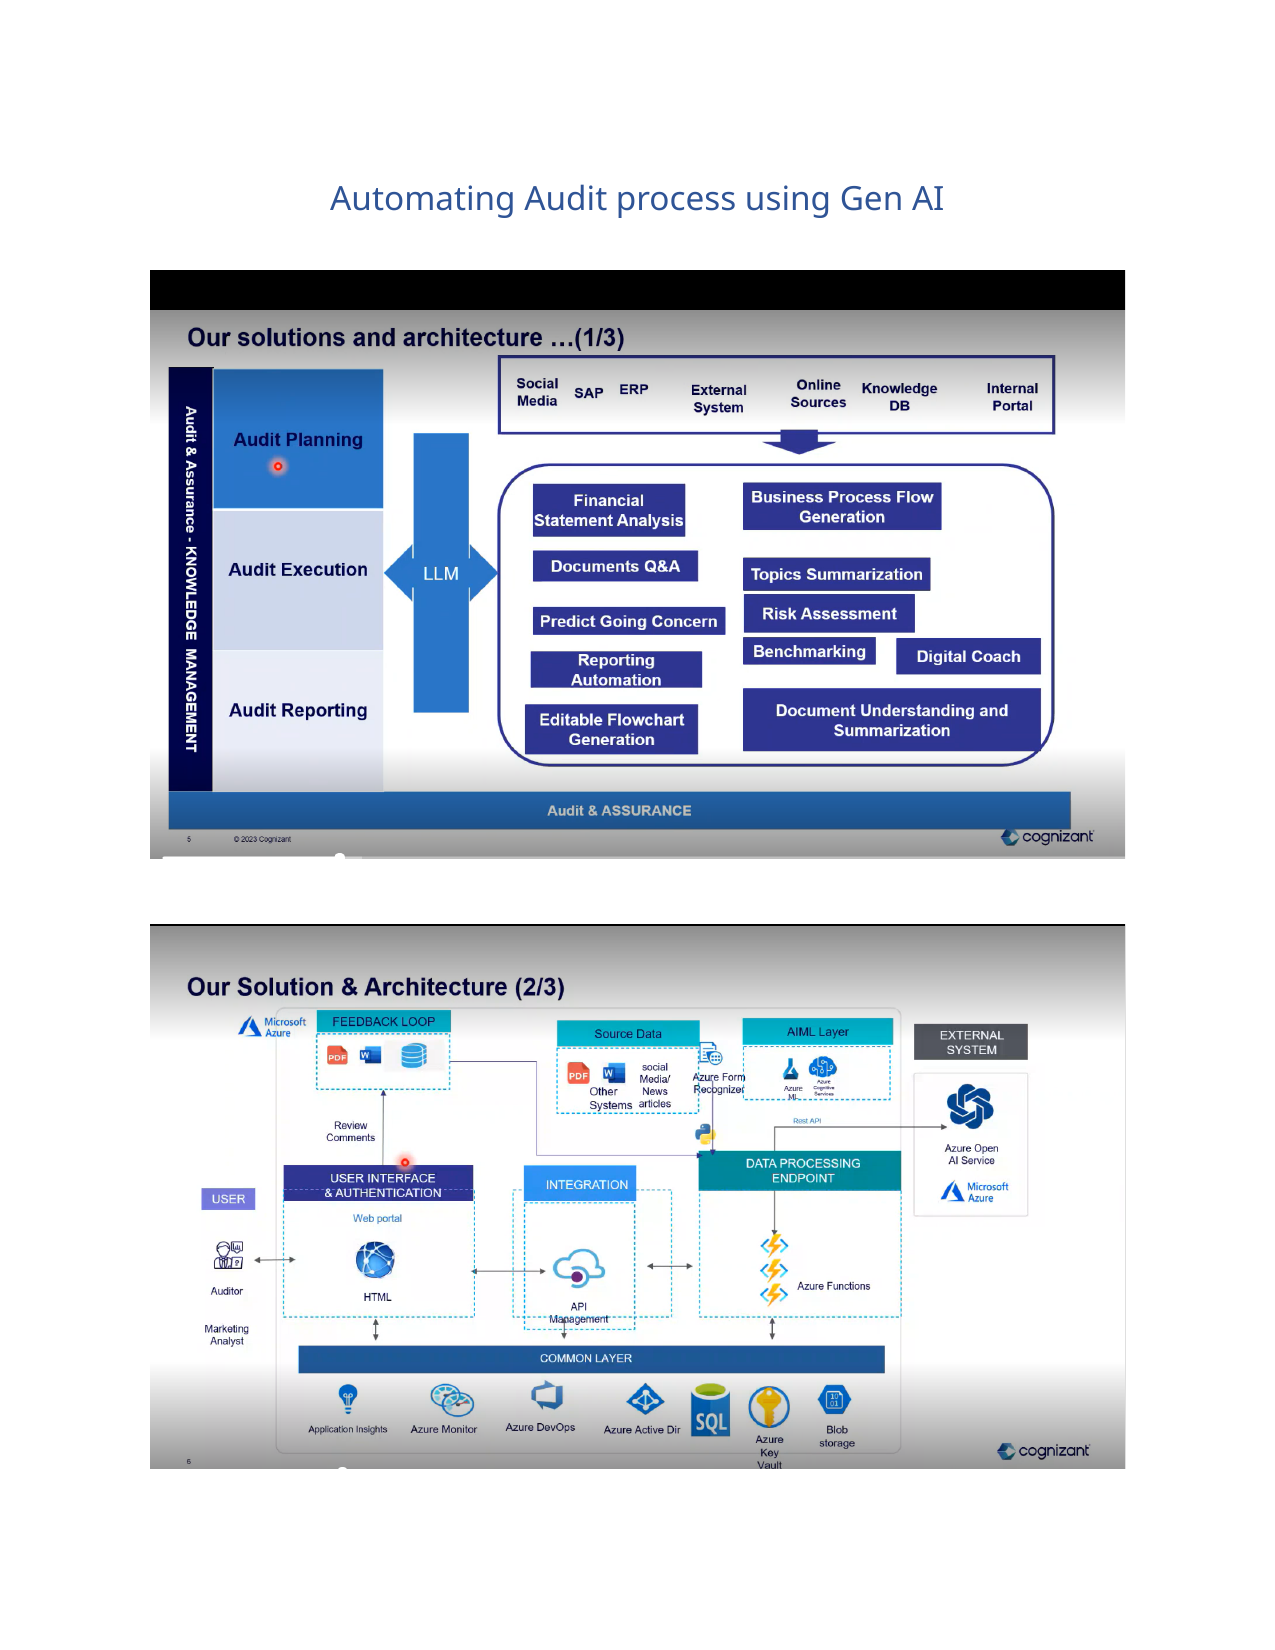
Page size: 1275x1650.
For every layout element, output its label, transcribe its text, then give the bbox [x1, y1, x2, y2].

picture [150, 270, 1125, 859]
picture [150, 924, 1125, 1469]
subtitle Automating Audit process using Gen AI [150, 175, 1125, 220]
